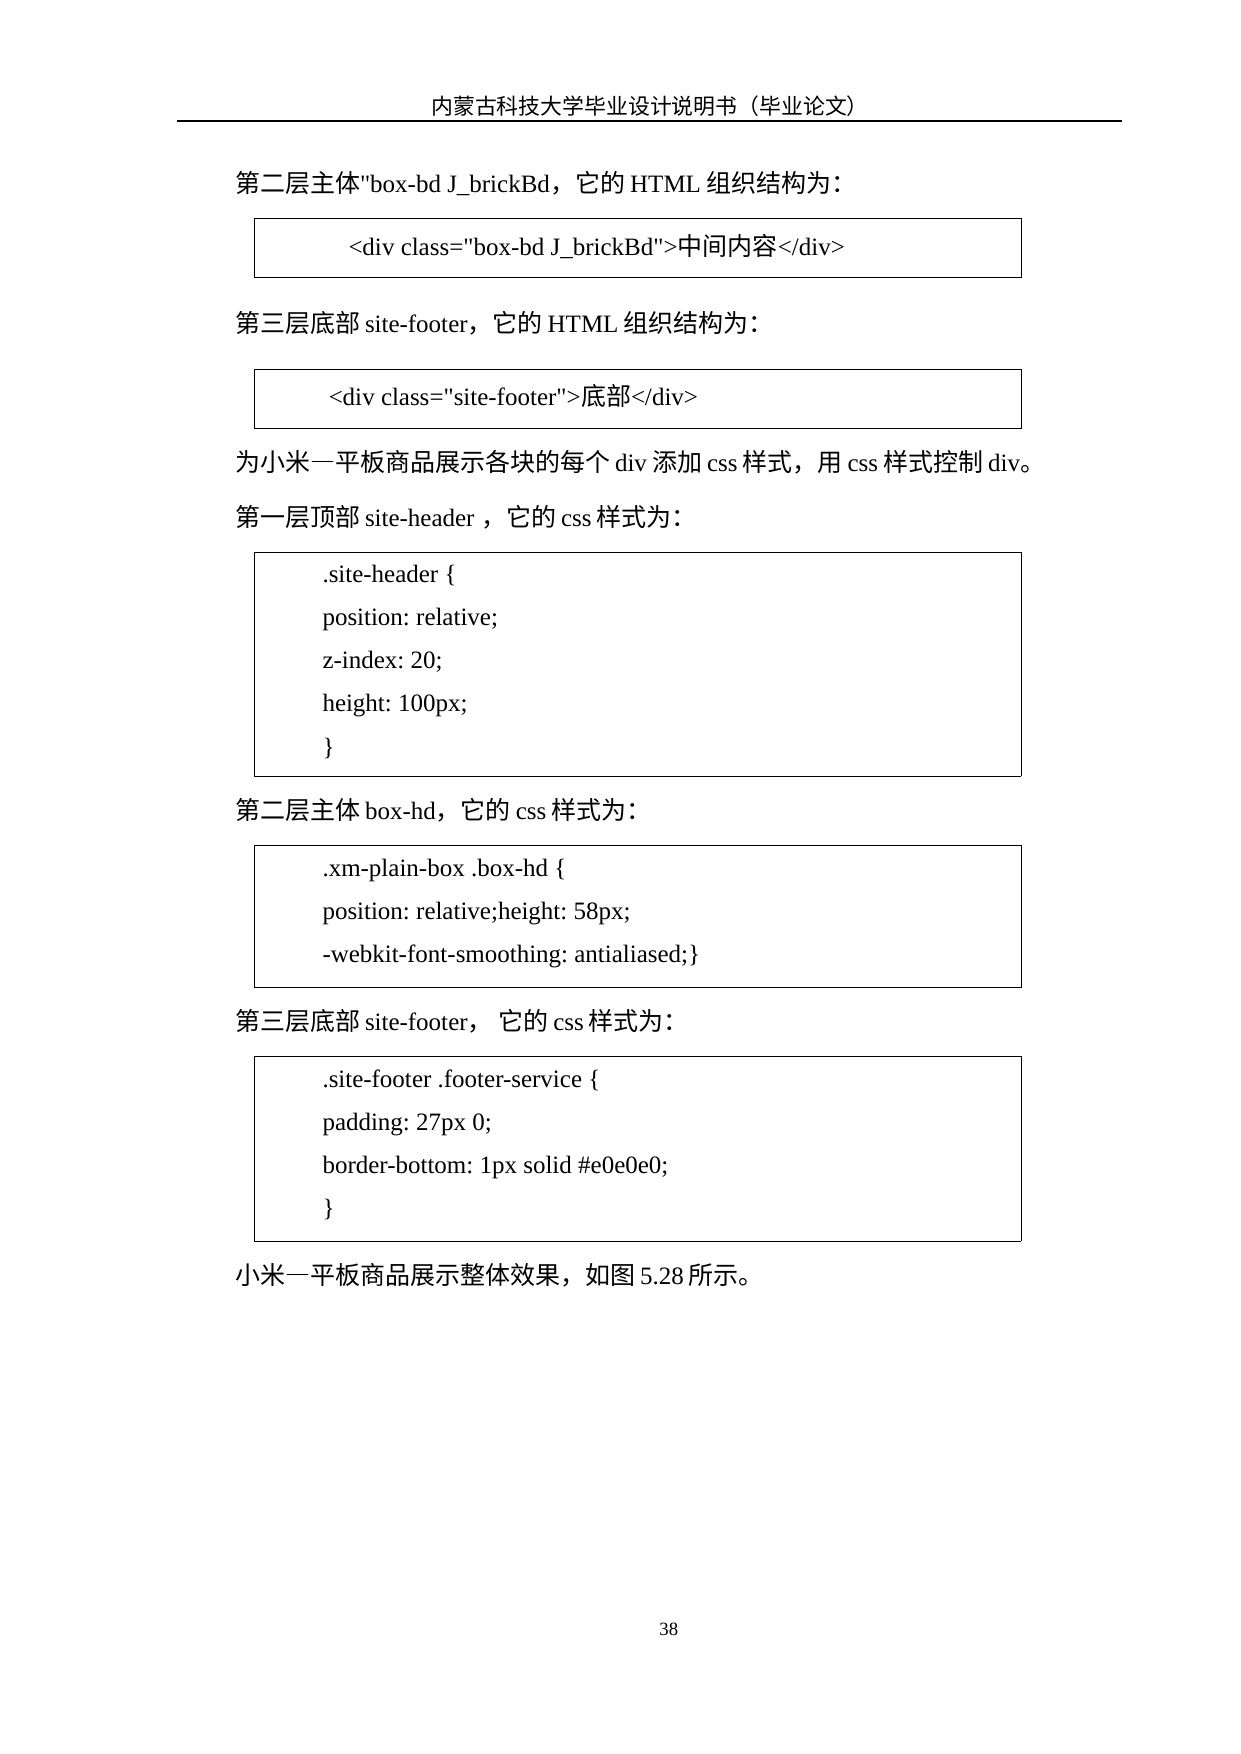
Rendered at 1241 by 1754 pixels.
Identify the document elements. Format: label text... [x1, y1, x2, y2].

text 第一层顶部site-header ，它的css样式为： [181, 497, 1118, 533]
text 小米—平板商品展示整体效果，如图5.28所示。 [181, 1255, 1118, 1291]
text 第二层主体box-hd，它的css样式为： [181, 791, 1118, 827]
text 第二层主体"box-bd J_brickBd，它的HTML组织结构为： [181, 164, 1118, 200]
text 为小米—平板商品展示各块的每个div添加css样式，用css样式控制div。 [181, 443, 1118, 479]
text 第三层底部site-footer， 它的css样式为： [181, 1002, 1118, 1038]
text 第三层底部site-footer，它的HTML组织结构为： [181, 303, 1118, 339]
